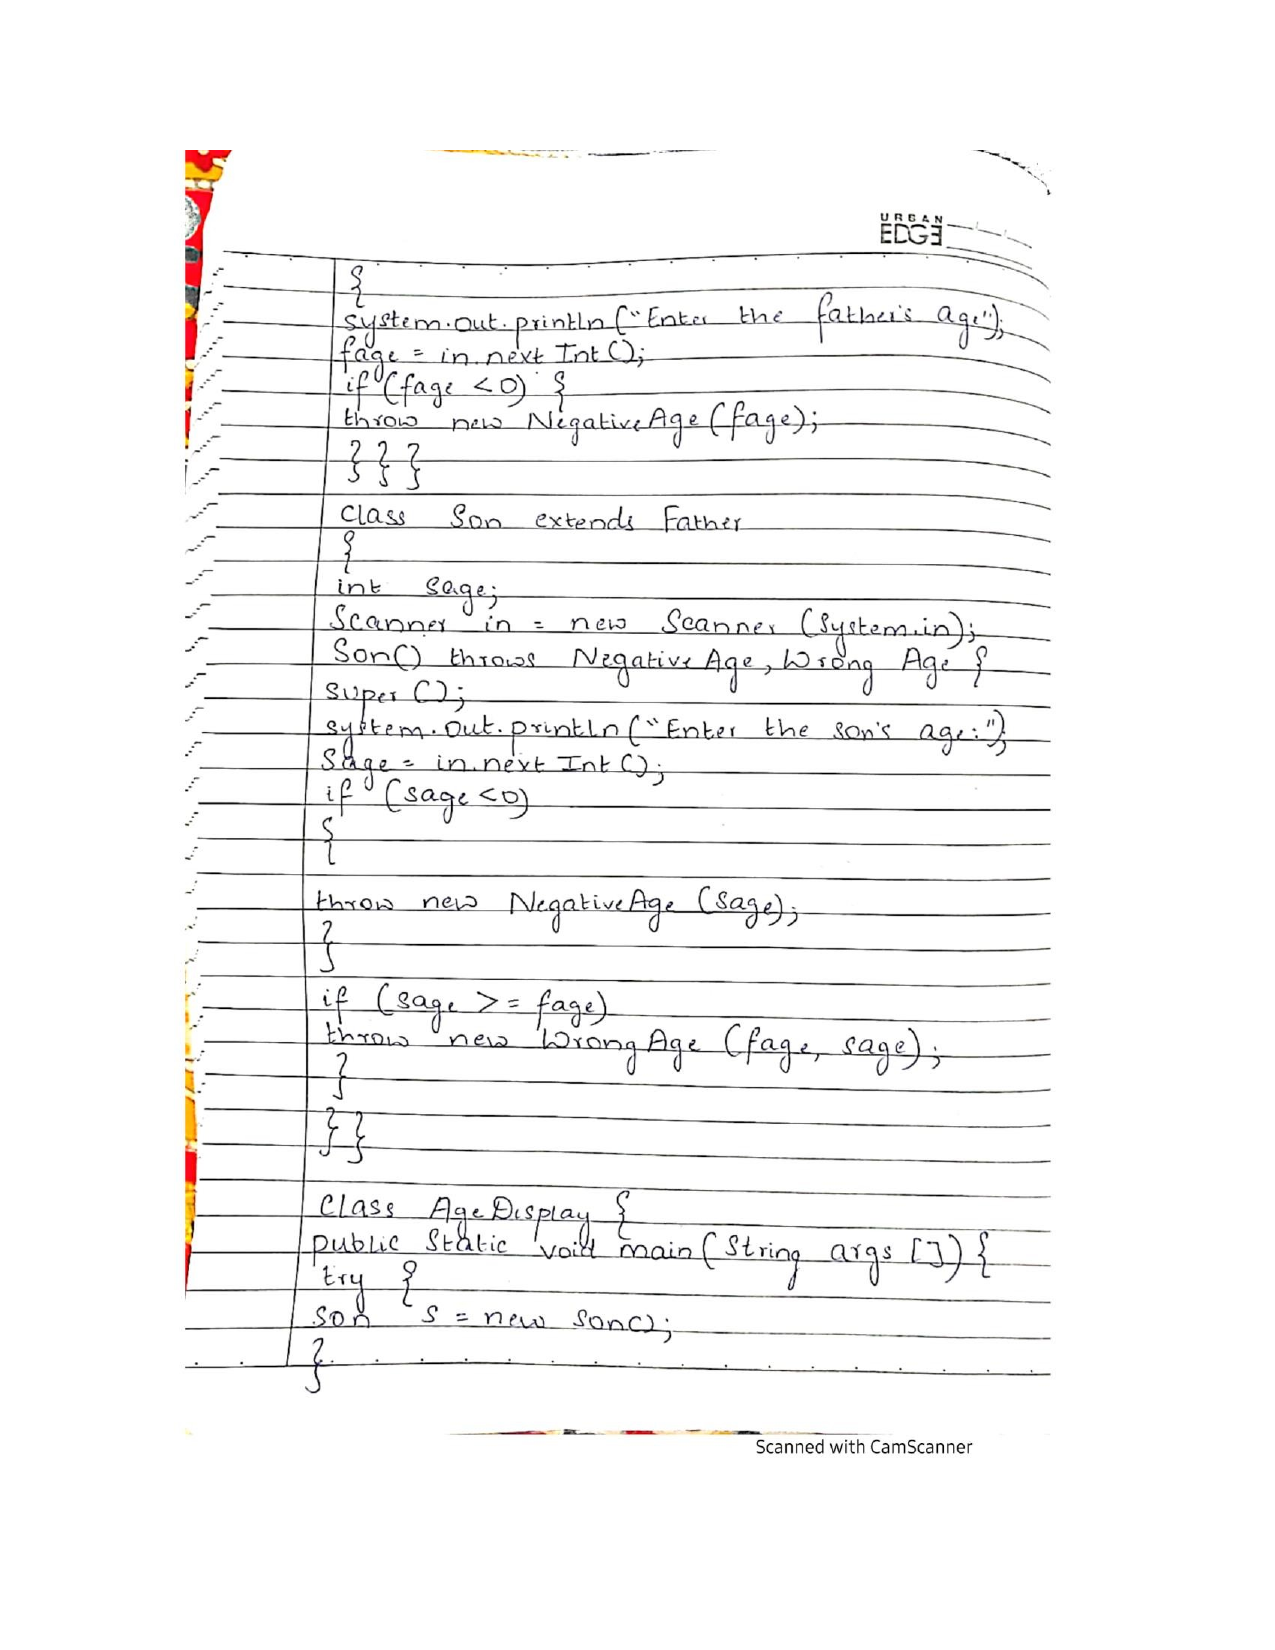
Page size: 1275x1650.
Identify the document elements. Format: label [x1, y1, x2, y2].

picture [173, 150, 1056, 1458]
